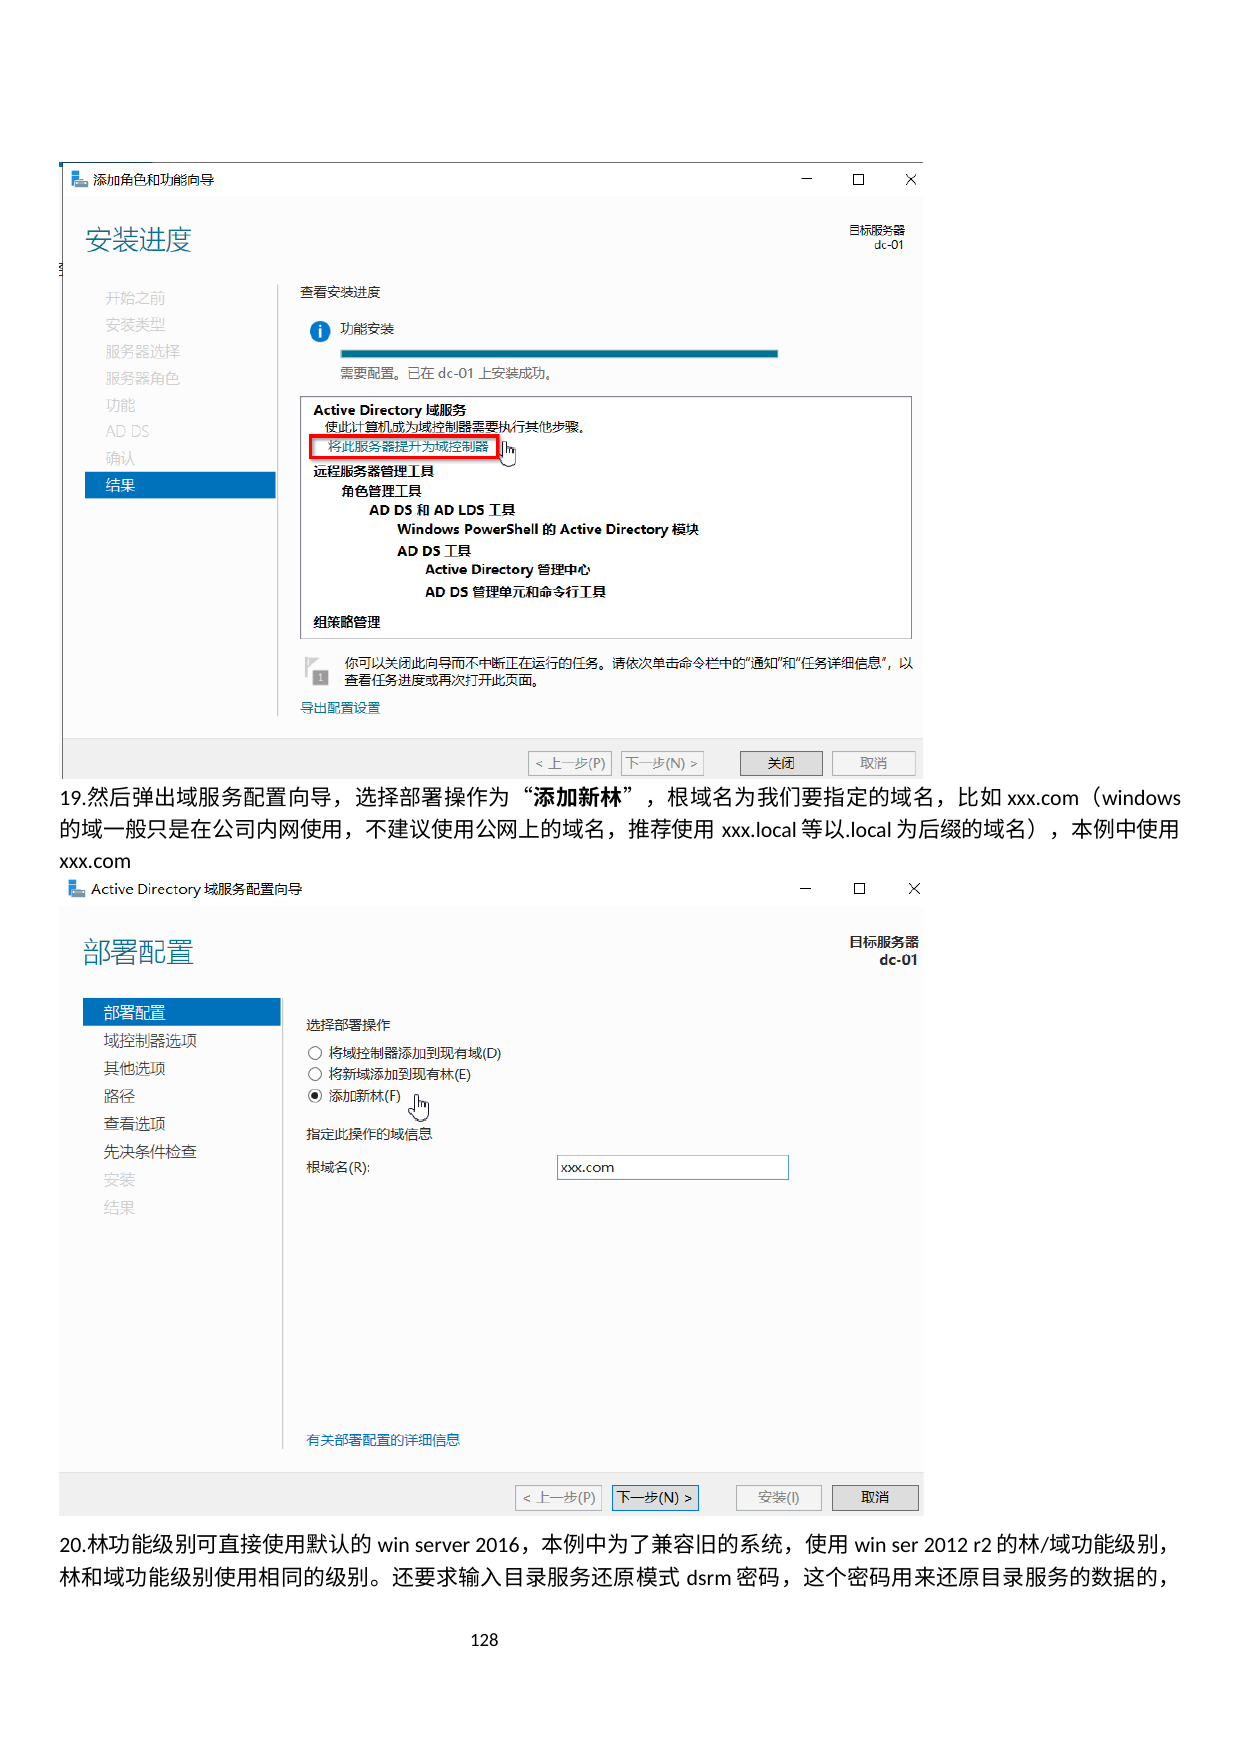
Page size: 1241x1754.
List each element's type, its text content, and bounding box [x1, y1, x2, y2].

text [59, 1527, 1181, 1592]
picture [59, 877, 924, 1516]
picture [59, 162, 924, 779]
text 19.然后弹出域服务配置向导，选择部署操作为“添加新林”，根域名为我们要指定的域名，比如xxx.com（windows的域一般只是在公司内网使用，不建议使用公网上的域名，推荐使用xxx.local等以.local为后缀的域名），本例中使用xxx.com [59, 779, 1181, 877]
